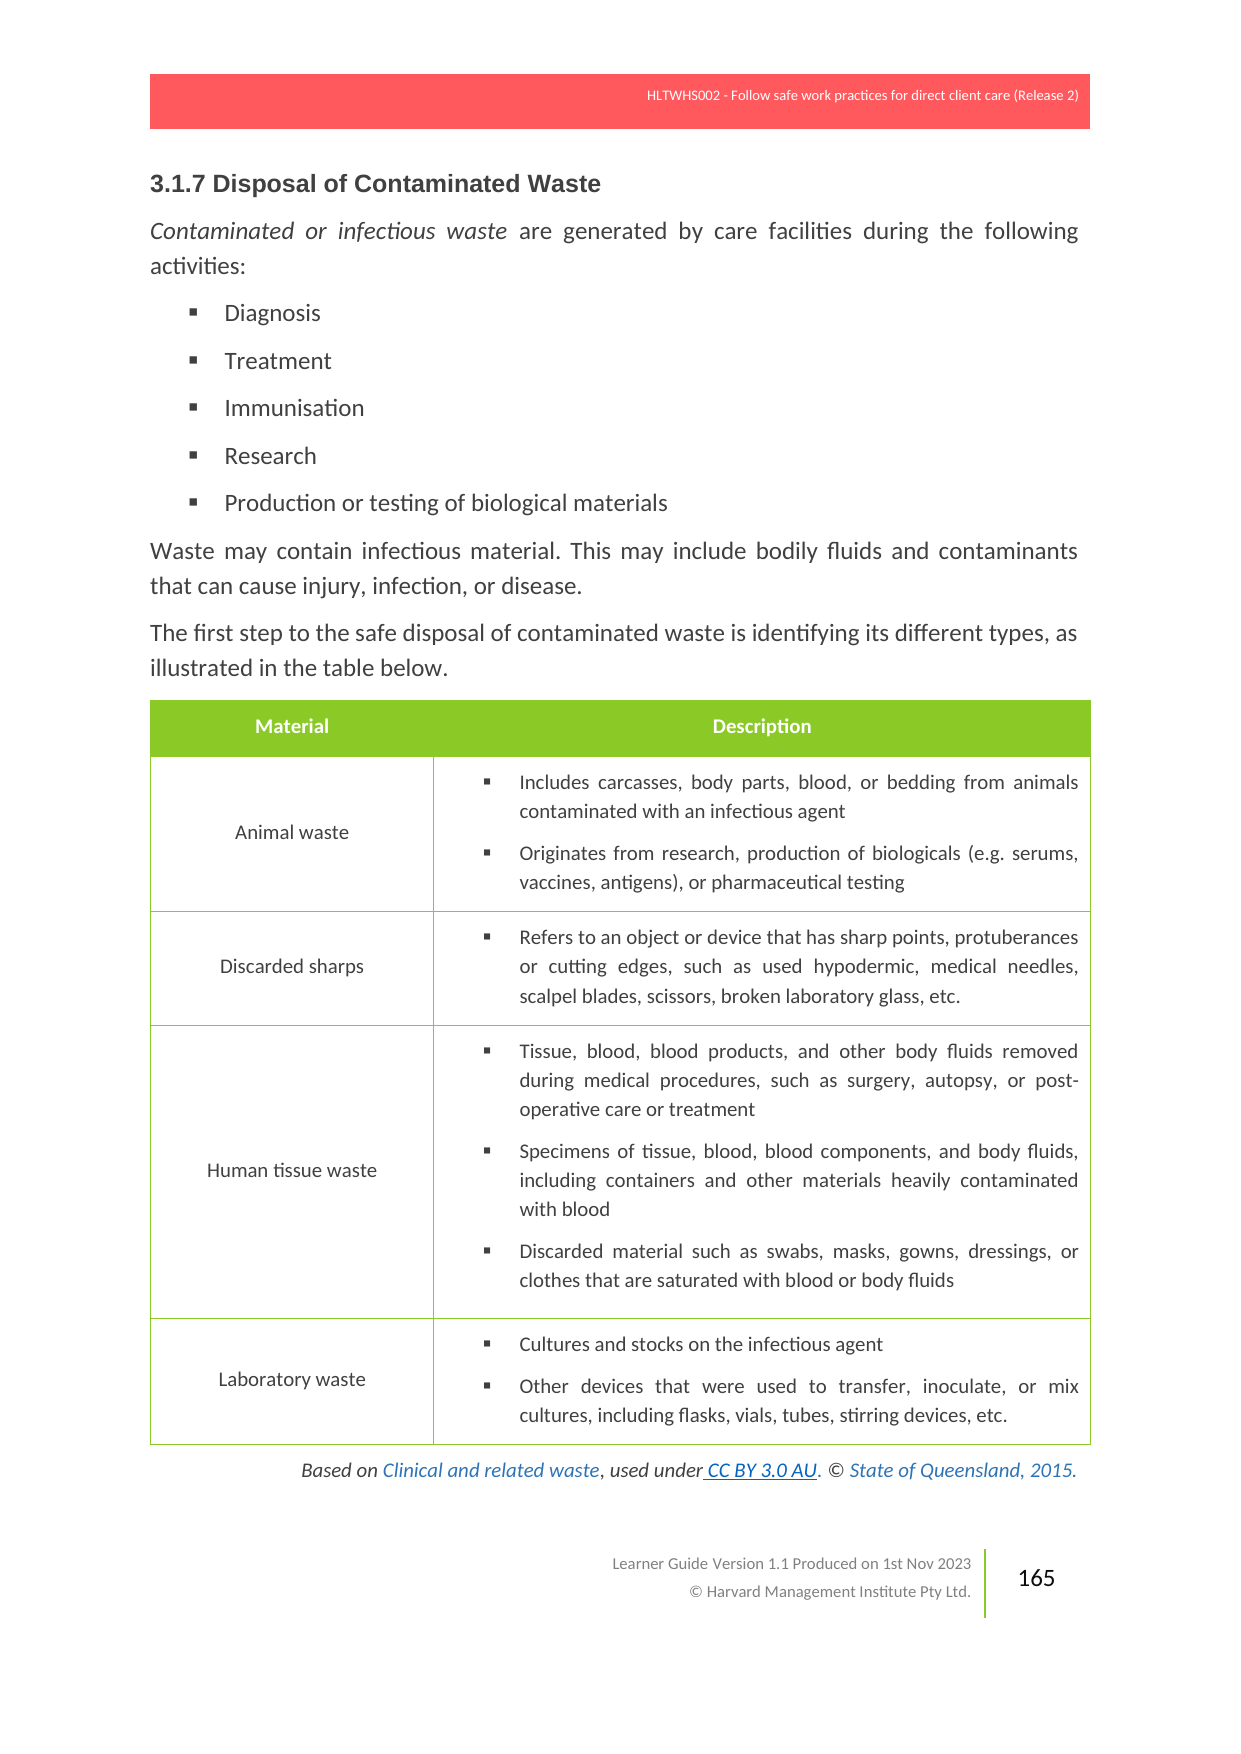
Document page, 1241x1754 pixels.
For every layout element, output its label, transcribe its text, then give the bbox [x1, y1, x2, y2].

list Treatment [187, 345, 1079, 375]
list Production or testing of biological materials [187, 487, 1079, 518]
text Contaminated or infectious waste are generated by care facilities during the following activities: [150, 215, 1080, 280]
table_cell Includes carcasses, body parts, blood, or bedding from animals contaminated with an infectious agent Originates from research, production of biologicals (e.g. serums, vaccines, antigens), or pharmaceutical testing [434, 757, 1090, 911]
table_cell Discarded sharps [151, 912, 433, 1024]
text Waste may contain infectious material. This may include bodily fluids and contaminants that can cause injury, infection, or disease. [150, 535, 1080, 600]
text The first step to the safe disposal of contaminated waste is identifying its different types, as illustrated in the table below. [150, 617, 1080, 683]
table_cell Refers to an object or device that has sharp points, protuberances or cutting edges, such as used hypodermic, medical needles, scalpel blades, scissors, broken laboratory glass, etc. [434, 912, 1090, 1024]
list Immunisation [187, 392, 1079, 423]
table_header Material [151, 701, 433, 756]
table_cell Animal waste [151, 757, 433, 911]
table_cell Cultures and stocks on the infectious agent Other devices that were used to transfer, inoculate, or mix cultures, including flasks, vials, tubes, stirring devices, etc. [434, 1319, 1090, 1444]
table_cell Laboratory waste [151, 1319, 433, 1444]
list Diagnosis [187, 297, 1079, 328]
list Research [187, 440, 1079, 470]
table_header Description [434, 701, 1090, 756]
text Based on Clinical and related waste, used under CC BY 3.0 AU. © State of Queensland, 2015. [150, 1457, 1079, 1483]
table_cell Tissue, blood, blood products, and other body fluids removed during medical procedures, such as surgery, autopsy, or post-operative care or treatment Specimens of tissue, blood, blood components, and body fluids, including containers and other materials heavily contaminated with blood Discarded material such as swabs, masks, gowns, dressings, or clothes that are saturated with blood or body fluids [434, 1026, 1090, 1318]
table_cell Human tissue waste [151, 1026, 433, 1318]
subtitle 3.1.7 Disposal of Contaminated Waste [150, 169, 1079, 198]
